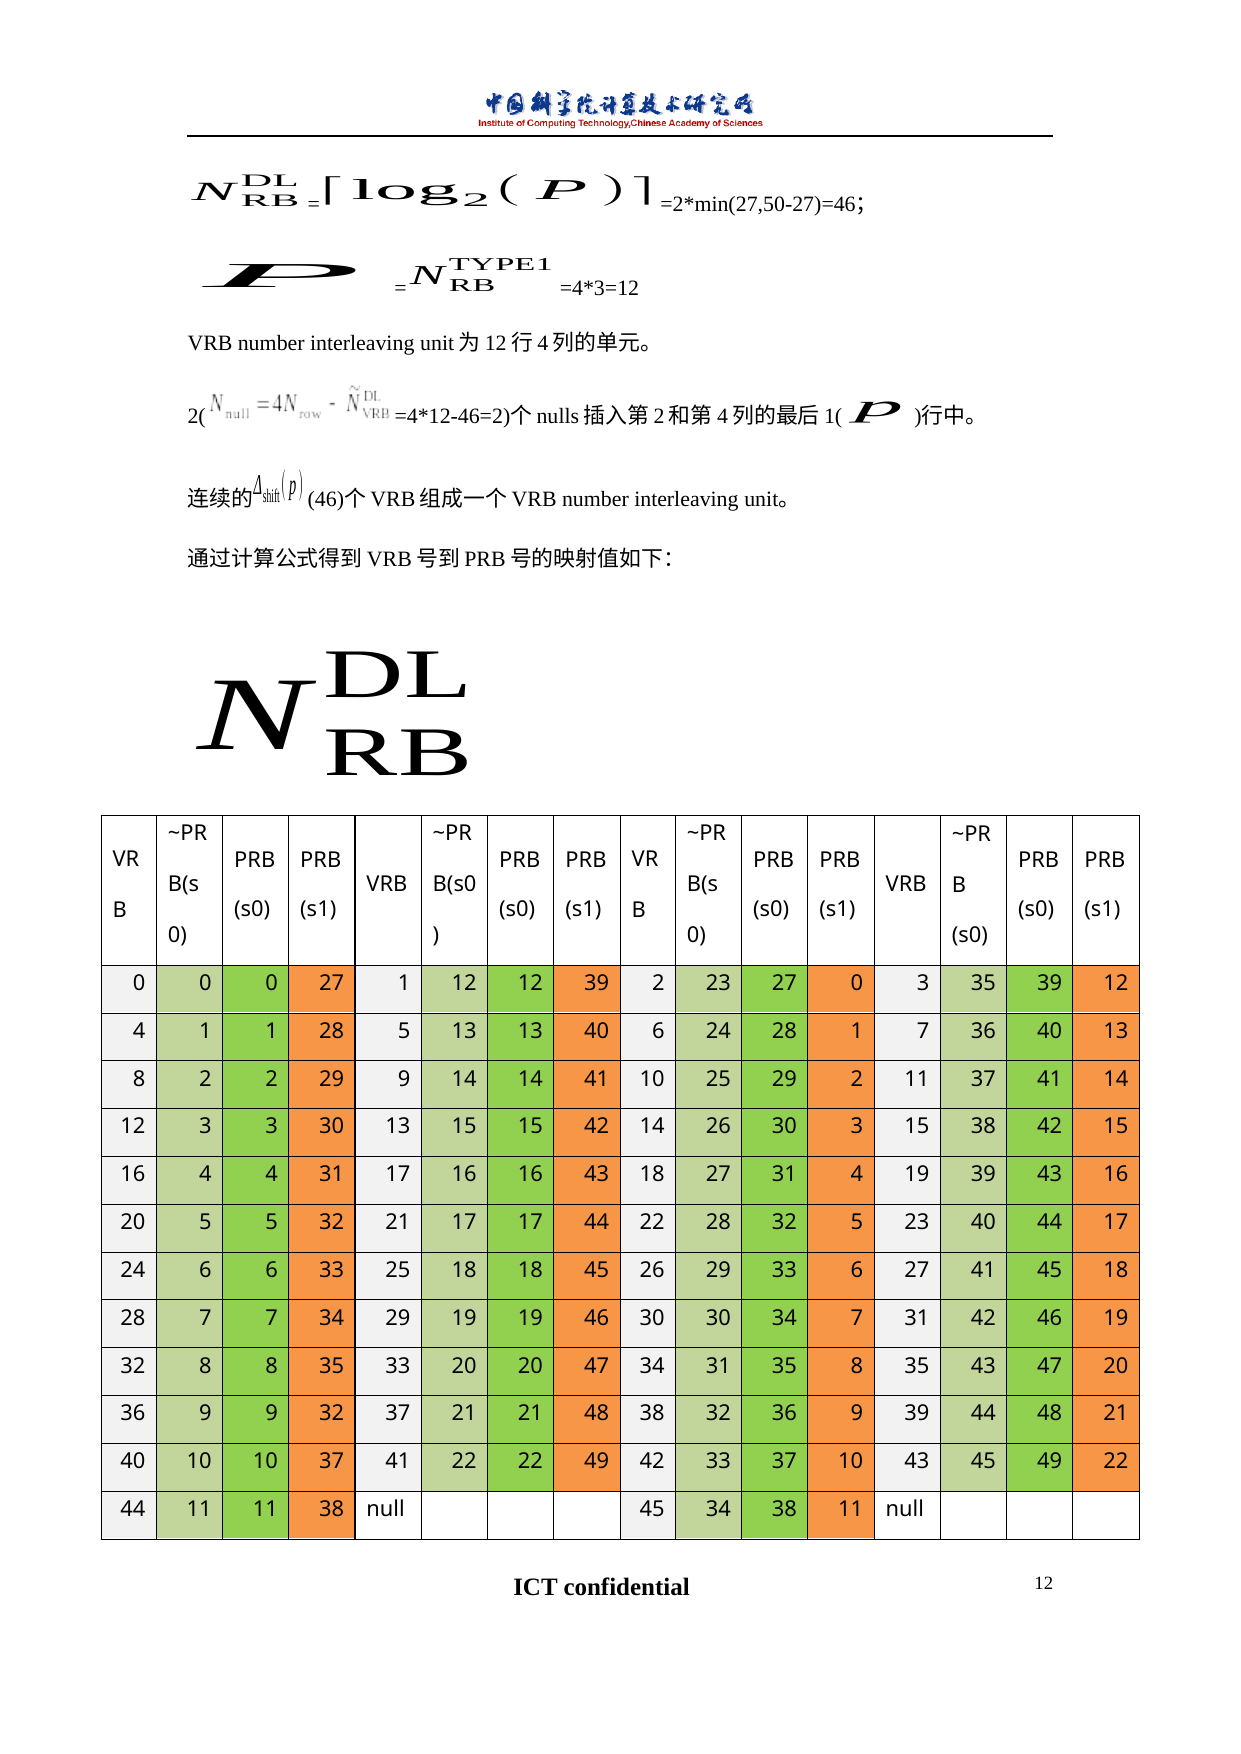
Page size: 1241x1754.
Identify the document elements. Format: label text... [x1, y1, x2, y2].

table_cell 43 [1007, 1157, 1072, 1204]
table_cell 19 [1073, 1300, 1139, 1347]
table_cell 21 [356, 1205, 421, 1252]
table_cell 28 [676, 1205, 741, 1252]
table_cell 4 [157, 1157, 222, 1204]
table_cell [488, 1492, 553, 1538]
picture [476, 88, 764, 134]
table_cell 36 [742, 1396, 807, 1443]
table_cell 17 [356, 1157, 421, 1204]
table_cell 49 [554, 1444, 620, 1491]
table_cell 32 [102, 1348, 156, 1395]
text ==2*min(27,50-27)=46； [187, 162, 1053, 227]
table_cell 29 [676, 1253, 741, 1299]
table_cell 44 [102, 1492, 156, 1538]
table_cell 10 [808, 1444, 874, 1491]
table_cell 10 [157, 1444, 222, 1491]
table_cell 12 [488, 966, 553, 1012]
table_cell 4 [102, 1014, 156, 1060]
table_cell 38 [941, 1109, 1006, 1156]
table_header PRB (s0) [1007, 816, 1072, 965]
table_cell 33 [356, 1348, 421, 1395]
table_cell 27 [742, 966, 807, 1012]
table_cell 5 [356, 1014, 421, 1060]
table_cell 10 [223, 1444, 288, 1491]
table_header ~PRB (s0) [941, 816, 1006, 965]
table_cell 1 [157, 1014, 222, 1060]
table_cell 41 [554, 1061, 620, 1108]
table_cell 1 [356, 966, 421, 1012]
table_cell 5 [223, 1205, 288, 1252]
table_cell 7 [157, 1300, 222, 1347]
table_cell 43 [554, 1157, 620, 1204]
table_cell 2 [157, 1061, 222, 1108]
table_cell 2 [621, 966, 675, 1012]
table_cell 19 [488, 1300, 553, 1347]
table_cell 34 [742, 1300, 807, 1347]
table_cell 42 [941, 1300, 1006, 1347]
table_cell 8 [102, 1061, 156, 1108]
table_cell 40 [554, 1014, 620, 1060]
table_cell 39 [941, 1157, 1006, 1204]
table_cell 37 [356, 1396, 421, 1443]
table_cell 47 [1007, 1348, 1072, 1395]
table_cell 28 [289, 1014, 354, 1060]
table_cell 1 [223, 1014, 288, 1060]
table_cell 45 [554, 1253, 620, 1299]
table_cell 4 [808, 1157, 874, 1204]
table_cell 13 [356, 1109, 421, 1156]
table_cell 36 [941, 1014, 1006, 1060]
table_cell 9 [223, 1396, 288, 1443]
table_cell [1073, 1492, 1139, 1538]
table_cell 8 [157, 1348, 222, 1395]
table_cell 28 [742, 1014, 807, 1060]
table_cell 19 [422, 1300, 487, 1347]
table_cell 18 [488, 1253, 553, 1299]
table_header ~PRB(s0) [676, 816, 741, 965]
table_cell 33 [289, 1253, 354, 1299]
table_cell 29 [742, 1061, 807, 1108]
text ==4*3=12 [187, 245, 1053, 310]
table_cell null [356, 1492, 421, 1538]
table_cell 22 [422, 1444, 487, 1491]
table_cell 27 [875, 1253, 940, 1299]
table_cell 30 [621, 1300, 675, 1347]
table_cell 33 [742, 1253, 807, 1299]
table_cell [422, 1492, 487, 1538]
table_cell 27 [289, 966, 354, 1012]
table_cell 15 [1073, 1109, 1139, 1156]
table_header PRB (s0) [742, 816, 807, 965]
table_cell 25 [356, 1253, 421, 1299]
table_cell 8 [808, 1348, 874, 1395]
text 通过计算公式得到VRB号到PRB号的映射值如下： [187, 541, 1053, 573]
table_cell [554, 1492, 620, 1538]
table_cell 38 [621, 1396, 675, 1443]
table_header VRB [356, 816, 421, 965]
table_cell 23 [676, 966, 741, 1012]
table_cell 16 [1073, 1157, 1139, 1204]
table_cell 28 [102, 1300, 156, 1347]
table_cell null [875, 1492, 940, 1538]
table_cell 7 [223, 1300, 288, 1347]
text VRB number interleaving unit为12行4列的单元。 [187, 324, 1053, 357]
table_cell 48 [554, 1396, 620, 1443]
table_cell 11 [223, 1492, 288, 1538]
table_cell 15 [422, 1109, 487, 1156]
table_header PRB (s1) [289, 816, 354, 965]
table_cell 20 [1073, 1348, 1139, 1395]
table_cell 34 [676, 1492, 741, 1538]
table_cell 9 [157, 1396, 222, 1443]
table_cell 2 [808, 1061, 874, 1108]
table_cell 2 [223, 1061, 288, 1108]
table_cell 20 [488, 1348, 553, 1395]
table_cell 0 [808, 966, 874, 1012]
table_header VRB [621, 816, 675, 965]
table_cell 32 [742, 1205, 807, 1252]
table_cell 39 [1007, 966, 1072, 1012]
table_cell 49 [1007, 1444, 1072, 1491]
table_cell 3 [808, 1109, 874, 1156]
table_cell 21 [422, 1396, 487, 1443]
table_cell 20 [422, 1348, 487, 1395]
table_cell 32 [289, 1396, 354, 1443]
table_cell 35 [941, 966, 1006, 1012]
table_cell 40 [1007, 1014, 1072, 1060]
table_cell 16 [422, 1157, 487, 1204]
table_cell 33 [676, 1444, 741, 1491]
table_cell 11 [875, 1061, 940, 1108]
table_cell 12 [1073, 966, 1139, 1012]
table_cell 17 [1073, 1205, 1139, 1252]
table_header PRB (s0) [488, 816, 553, 965]
table_cell [1007, 1492, 1072, 1538]
table_cell [941, 1492, 1006, 1538]
table_cell 29 [289, 1061, 354, 1108]
table_cell 0 [223, 966, 288, 1012]
table_header PRB (s1) [1073, 816, 1139, 965]
table_header PRB (s0) [223, 816, 288, 965]
table_cell 6 [621, 1014, 675, 1060]
table_cell 44 [554, 1205, 620, 1252]
table_cell 32 [676, 1396, 741, 1443]
table_cell 13 [1073, 1014, 1139, 1060]
table_cell 37 [742, 1444, 807, 1491]
table_cell 40 [102, 1444, 156, 1491]
table_cell 42 [621, 1444, 675, 1491]
table_cell 30 [742, 1109, 807, 1156]
table_cell 1 [808, 1014, 874, 1060]
table_cell 35 [742, 1348, 807, 1395]
table_cell 6 [157, 1253, 222, 1299]
table_cell 14 [621, 1109, 675, 1156]
table_cell 6 [808, 1253, 874, 1299]
table_cell 30 [676, 1300, 741, 1347]
table_cell 15 [488, 1109, 553, 1156]
table_cell 15 [875, 1109, 940, 1156]
table_cell 45 [941, 1444, 1006, 1491]
table_cell 21 [488, 1396, 553, 1443]
table_cell 6 [223, 1253, 288, 1299]
table_cell 22 [1073, 1444, 1139, 1491]
table_cell 7 [808, 1300, 874, 1347]
table_cell 17 [488, 1205, 553, 1252]
table_cell 43 [875, 1444, 940, 1491]
table_cell 11 [157, 1492, 222, 1538]
table_cell 20 [102, 1205, 156, 1252]
table_cell 19 [875, 1157, 940, 1204]
table_cell 39 [875, 1396, 940, 1443]
table_header ~PRB(s0) [157, 816, 222, 965]
table_cell 34 [621, 1348, 675, 1395]
table_cell 18 [422, 1253, 487, 1299]
table_cell 18 [1073, 1253, 1139, 1299]
table_cell 42 [554, 1109, 620, 1156]
table_cell 12 [102, 1109, 156, 1156]
table_cell 26 [621, 1253, 675, 1299]
table_cell 26 [676, 1109, 741, 1156]
table_cell 13 [488, 1014, 553, 1060]
table_cell 3 [223, 1109, 288, 1156]
table_cell 38 [289, 1492, 354, 1538]
table_cell 14 [488, 1061, 553, 1108]
table_header VRB [875, 816, 940, 965]
table_cell 5 [157, 1205, 222, 1252]
table_cell 44 [1007, 1205, 1072, 1252]
table_header ~PRB(s0) [422, 816, 487, 965]
table_cell 21 [1073, 1396, 1139, 1443]
table_cell 40 [941, 1205, 1006, 1252]
table_cell 17 [422, 1205, 487, 1252]
table_cell 41 [941, 1253, 1006, 1299]
table_cell 18 [621, 1157, 675, 1204]
table_cell 3 [157, 1109, 222, 1156]
table_cell 47 [554, 1348, 620, 1395]
table_cell 4 [223, 1157, 288, 1204]
table_cell 29 [356, 1300, 421, 1347]
table_cell 42 [1007, 1109, 1072, 1156]
text 连续的 (46)个VRB组成一个VRB number interleaving unit。 [187, 458, 1053, 523]
table_cell 5 [808, 1205, 874, 1252]
table_cell 45 [621, 1492, 675, 1538]
table_cell 7 [875, 1014, 940, 1060]
table_cell 35 [289, 1348, 354, 1395]
table_cell 46 [1007, 1300, 1072, 1347]
table_cell 36 [102, 1396, 156, 1443]
table_cell 48 [1007, 1396, 1072, 1443]
table_cell 22 [621, 1205, 675, 1252]
table_cell 38 [742, 1492, 807, 1538]
table_cell 27 [676, 1157, 741, 1204]
table_cell 37 [941, 1061, 1006, 1108]
table_cell 32 [289, 1205, 354, 1252]
table_cell 14 [1073, 1061, 1139, 1108]
table_cell 24 [676, 1014, 741, 1060]
table_cell 0 [157, 966, 222, 1012]
table_cell 11 [808, 1492, 874, 1538]
table_cell 41 [356, 1444, 421, 1491]
table_cell 45 [1007, 1253, 1072, 1299]
table_cell 30 [289, 1109, 354, 1156]
table_header VRB [102, 816, 156, 965]
table_cell 37 [289, 1444, 354, 1491]
table_cell 16 [488, 1157, 553, 1204]
table_cell 23 [875, 1205, 940, 1252]
table_cell 9 [356, 1061, 421, 1108]
table_cell 43 [941, 1348, 1006, 1395]
table_cell 13 [422, 1014, 487, 1060]
table_cell 22 [488, 1444, 553, 1491]
table_cell 44 [941, 1396, 1006, 1443]
table_cell 3 [875, 966, 940, 1012]
table_cell 41 [1007, 1061, 1072, 1108]
table_cell 10 [621, 1061, 675, 1108]
table_header PRB (s1) [808, 816, 874, 965]
table_cell 16 [102, 1157, 156, 1204]
table_cell 8 [223, 1348, 288, 1395]
table_cell 25 [676, 1061, 741, 1108]
table_cell 14 [422, 1061, 487, 1108]
table_cell 12 [422, 966, 487, 1012]
table_cell 35 [875, 1348, 940, 1395]
table_cell 24 [102, 1253, 156, 1299]
table_cell 46 [554, 1300, 620, 1347]
table_cell 31 [742, 1157, 807, 1204]
table_cell 34 [289, 1300, 354, 1347]
table_cell 0 [102, 966, 156, 1012]
table_header PRB (s1) [554, 816, 620, 965]
table_cell 31 [676, 1348, 741, 1395]
table_cell 9 [808, 1396, 874, 1443]
table_cell 31 [289, 1157, 354, 1204]
text 2(=4*12-46=2)个nulls插入第2和第4列的最后1()行中。 [187, 375, 1053, 440]
table_cell 39 [554, 966, 620, 1012]
table_cell 31 [875, 1300, 940, 1347]
